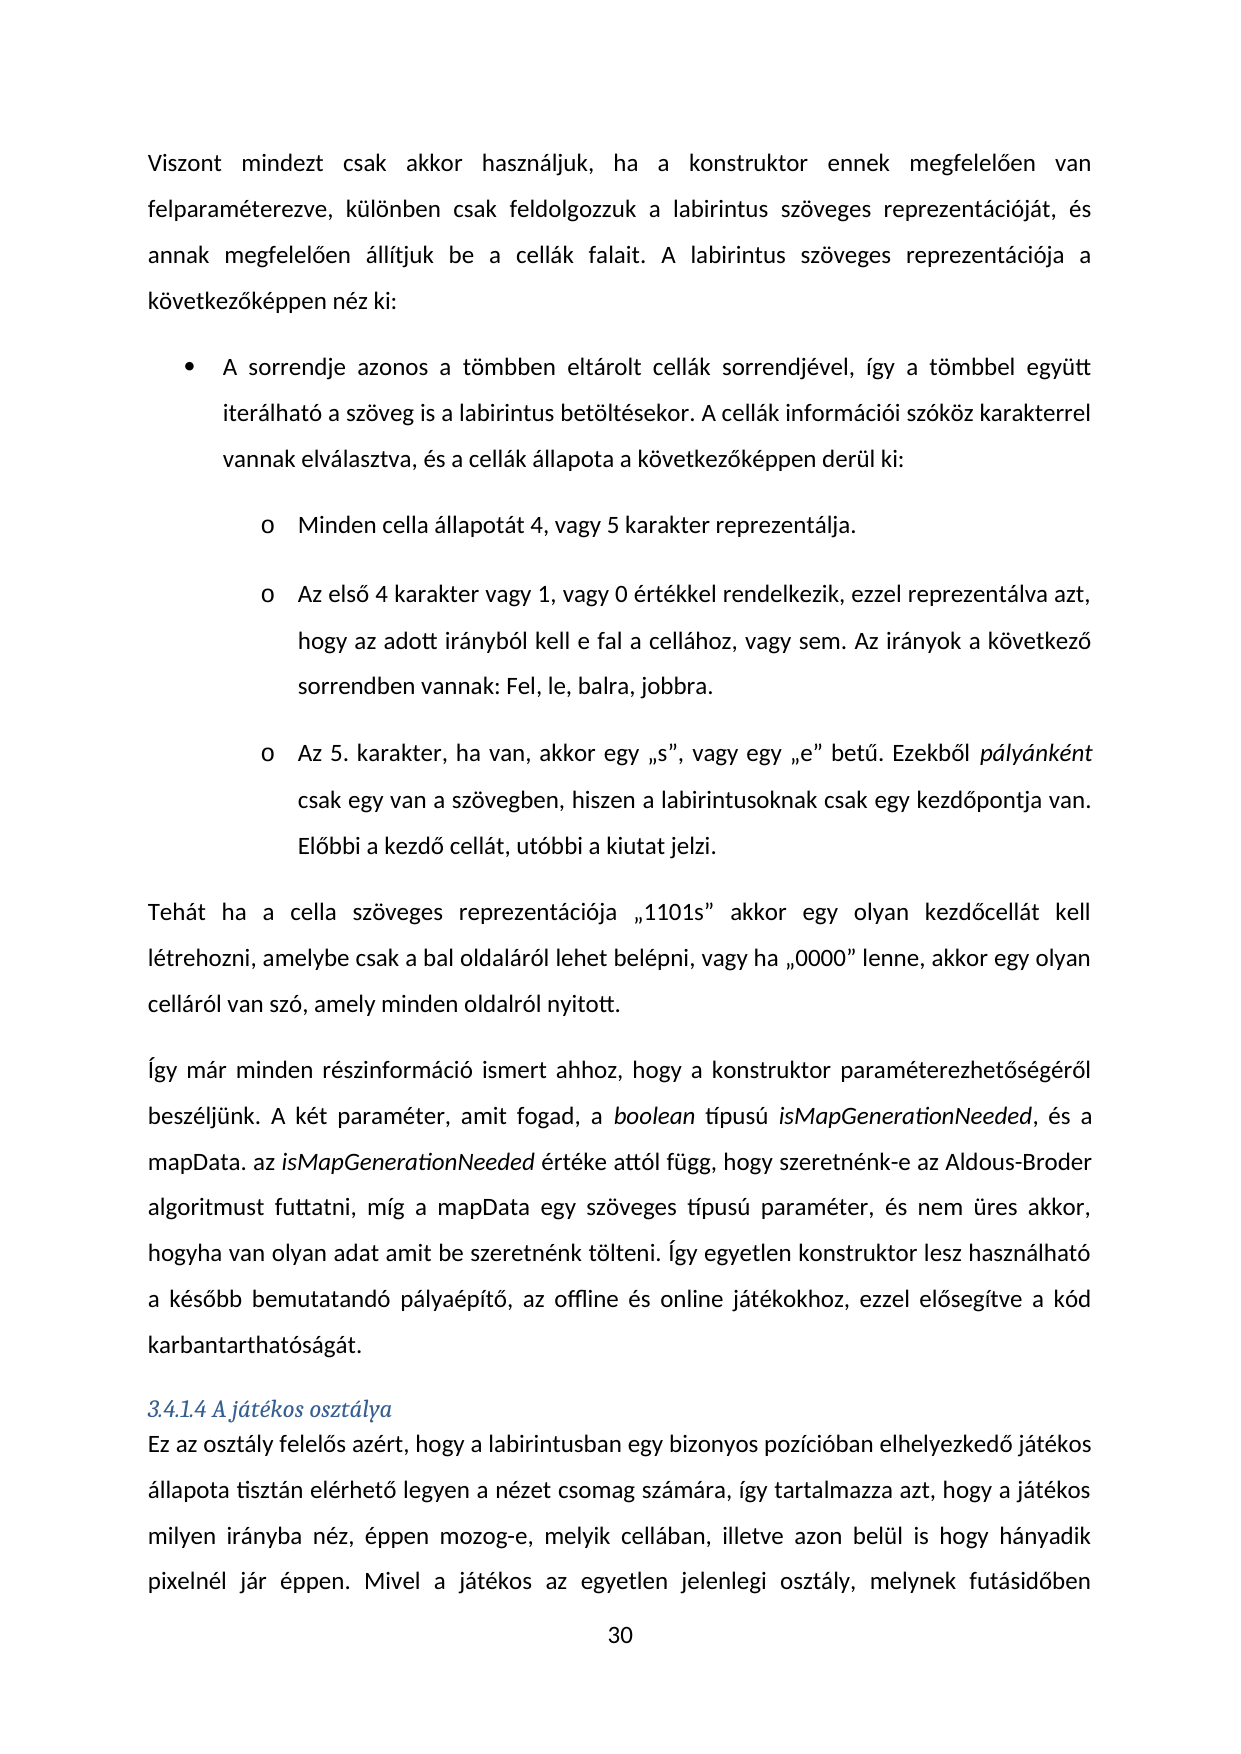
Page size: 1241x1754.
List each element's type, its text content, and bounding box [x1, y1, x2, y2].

list Az első 4 karakter vagy 1, vagy 0 értékkel rendelkezik, ezzel reprezentálva azt, hogy az adott irányból kell e fal a cellához, vagy sem. Az irányok a következő sorrendben vannak: Fel, le, balra, jobbra. [260, 578, 1093, 701]
list Az 5. karakter, ha van, akkor egy „s”, vagy egy „e” betű. Ezekből pályánként csak egy van a szövegben, hiszen a labirintusoknak csak egy kezdőpontja van. Előbbi a kezdő cellát, utóbbi a kiutat jelzi. [260, 737, 1093, 860]
list Minden cella állapotát 4, vagy 5 karakter reprezentálja. [260, 509, 1093, 541]
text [148, 1428, 1093, 1596]
subtitle 3.4.1.4 A játékos osztálya [148, 1395, 1093, 1424]
list A sorrendje azonos a tömbben eltárolt cellák sorrendjével, így a tömbbel együtt iterálható a szöveg is a labirintus betöltésekor. A cellák információi szóköz karakterrel vannak elválasztva, és a cellák állapota a következőképpen derül ki: [185, 351, 1093, 473]
text Tehát ha a cella szöveges reprezentációja „1101s” akkor egy olyan kezdőcellát kell létrehozni, amelybe csak a bal oldaláról lehet belépni, vagy ha „0000” lenne, akkor egy olyan celláról van szó, amely minden oldalról nyitott. [148, 896, 1093, 1018]
text Így már minden részinformáció ismert ahhoz, hogy a konstruktor paraméterezhetőségéről beszéljünk. A két paraméter, amit fogad, a boolean típusú isMapGenerationNeeded, és a mapData. az isMapGenerationNeeded értéke attól függ, hogy szeretnénk-e az Aldous-Broder algoritmust futtatni, míg a mapData egy szöveges típusú paraméter, és nem üres akkor, hogyha van olyan adat amit be szeretnénk tölteni. Így egyetlen konstruktor lesz használható a később bemutatandó pályaépítő, az offline és online játékokhoz, ezzel elősegítve a kód karbantarthatóságát. [148, 1054, 1093, 1359]
text Viszont mindezt csak akkor használjuk, ha a konstruktor ennek megfelelően van felparaméterezve, különben csak feldolgozzuk a labirintus szöveges reprezentációját, és annak megfelelően állítjuk be a cellák falait. A labirintus szöveges reprezentációja a következőképpen néz ki: [148, 148, 1093, 315]
